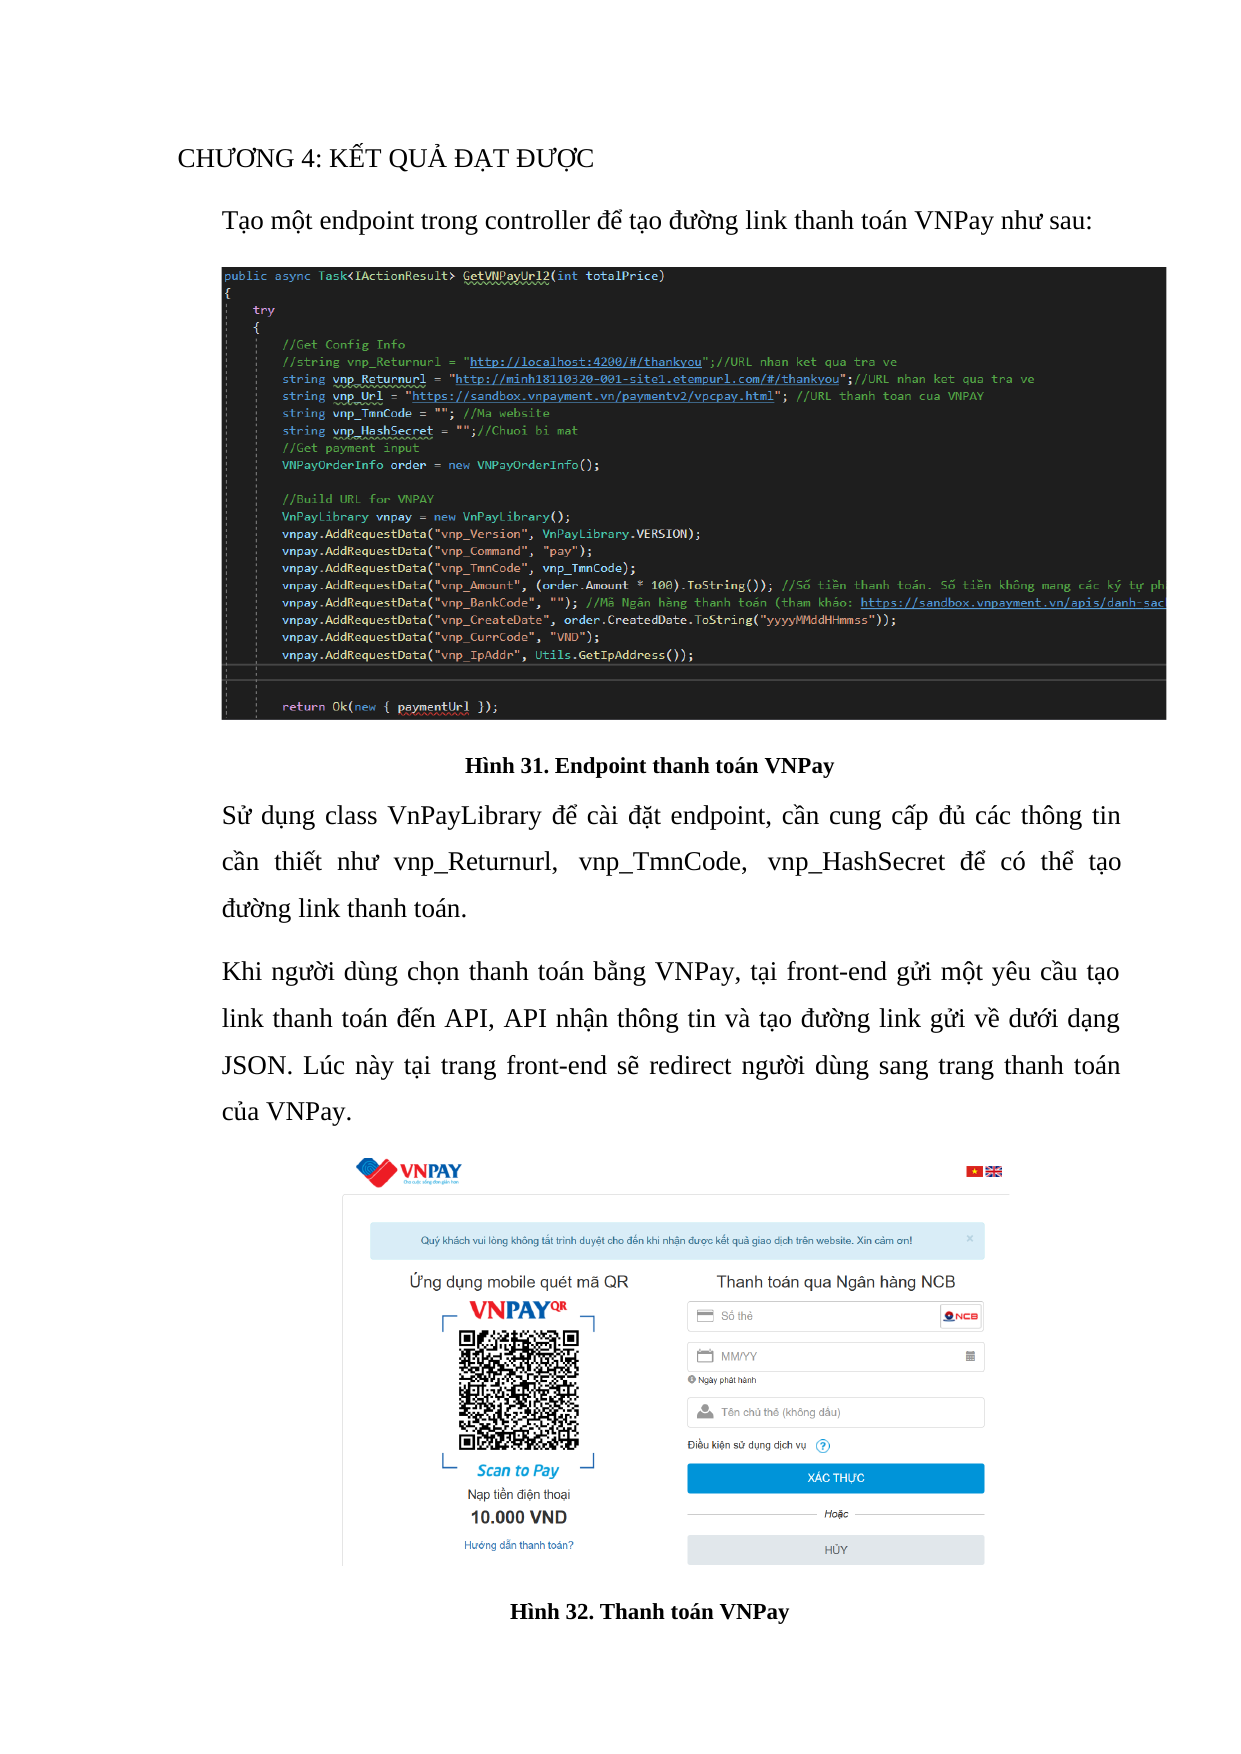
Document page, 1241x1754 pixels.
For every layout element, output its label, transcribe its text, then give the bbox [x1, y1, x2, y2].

text Sử dụng class VnPayLibrary để cài đặt endpoint, cần cung cấp đủ các thông tin cần thiết như vnp_Returnurl, vnp_TmnCode, vnp_HashSecret để có thể tạo đường link thanh toán. [222, 799, 1122, 923]
text Khi người dùng chọn thanh toán bằng VNPay, tại front-end gửi một yêu cầu tạo link thanh toán đến API, API nhận thông tin và tạo đường link gửi về dưới dạng JSON. Lúc này tại trang front-end sẽ redirect người dùng sang trang thanh toán của VNPay. [222, 956, 1122, 1127]
text Tạo một endpoint trong controller để tạo đường link thanh toán VNPay như sau: [222, 204, 1122, 235]
text Hình 32. Thanh toán VNPay [177, 1598, 1122, 1624]
text Hình 31. Endpoint thanh toán VNPay [177, 752, 1122, 778]
picture [221, 267, 1167, 720]
picture [334, 1158, 1010, 1566]
